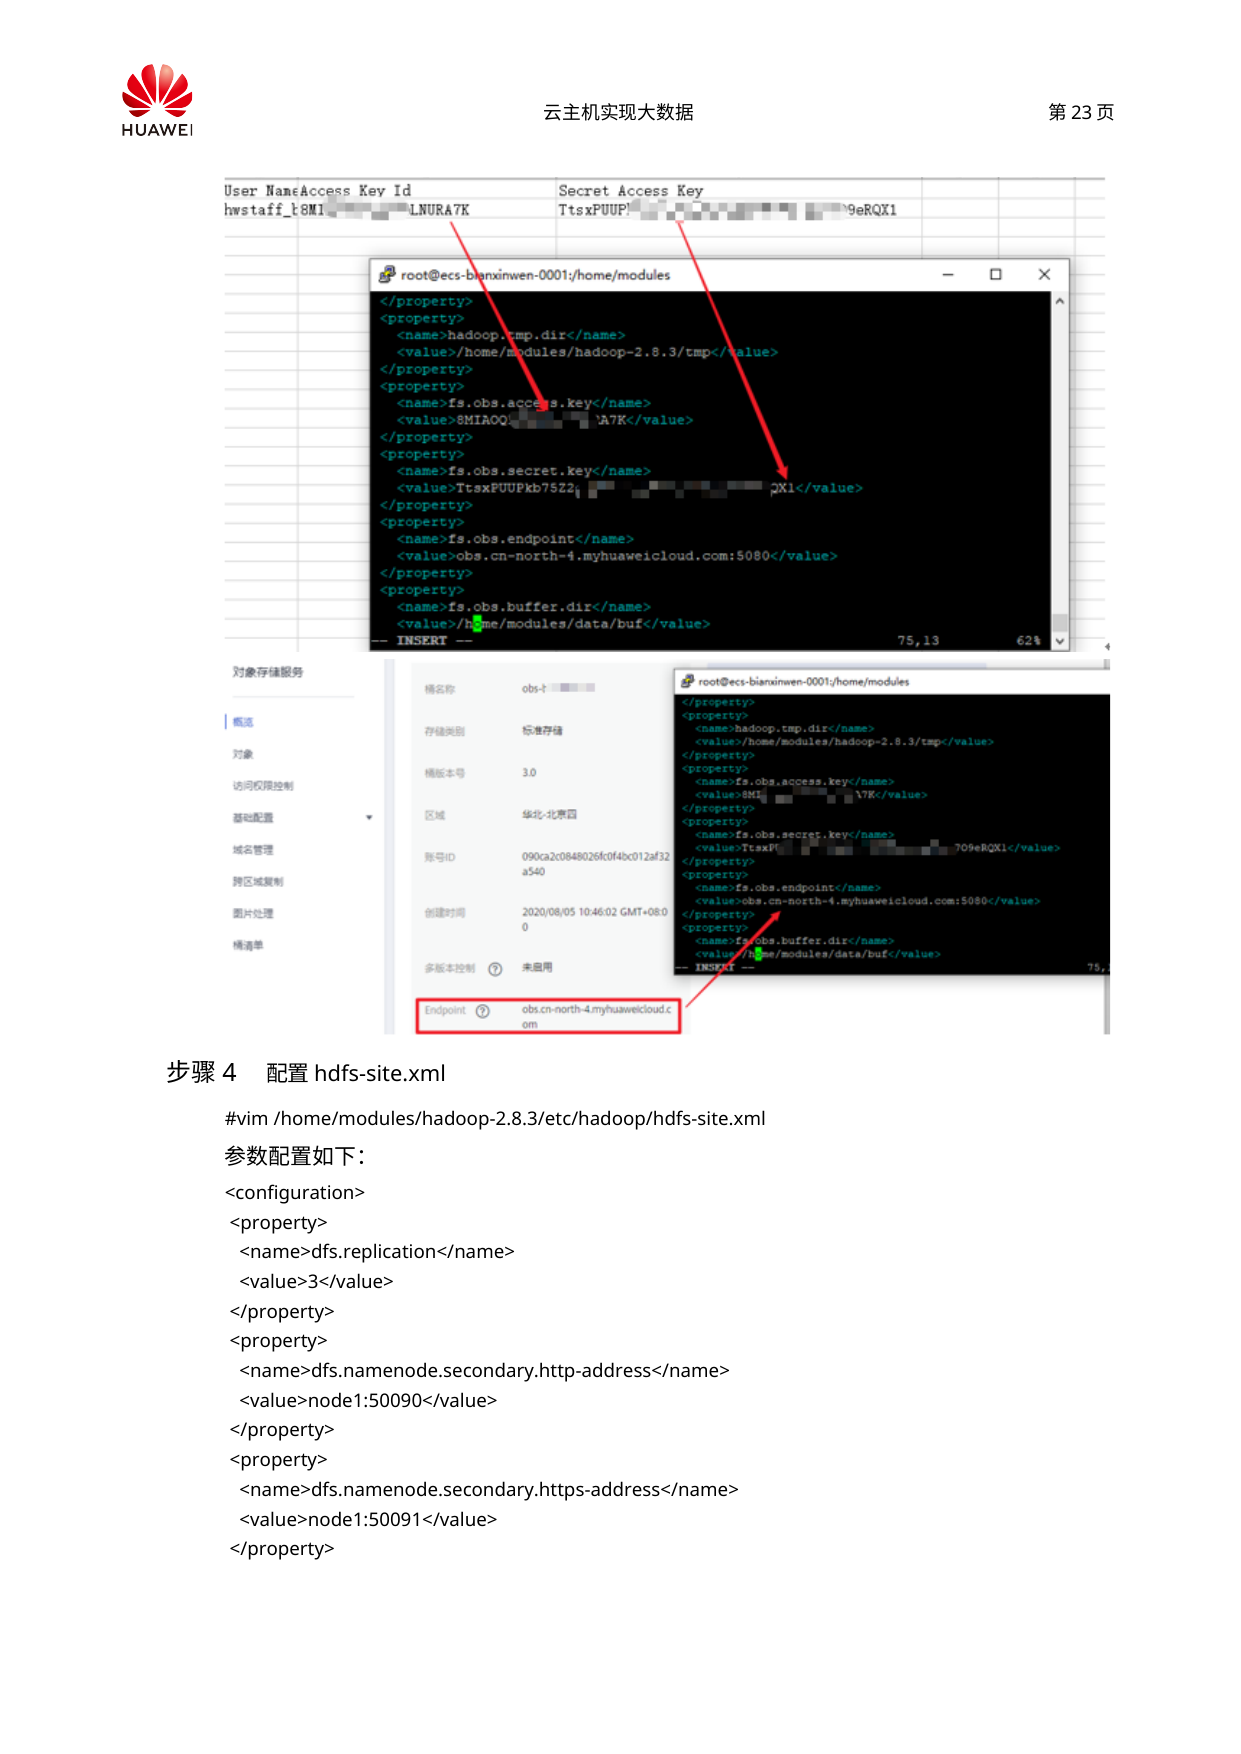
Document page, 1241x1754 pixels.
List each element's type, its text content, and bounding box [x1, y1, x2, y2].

picture [122, 64, 193, 136]
text 参数配置如下： [224, 1139, 1122, 1171]
text <configuration> [224, 1179, 1122, 1205]
picture [224, 659, 1111, 1036]
text </property> [224, 1536, 1122, 1561]
text <property> [224, 1446, 1122, 1472]
text <property> [224, 1209, 1122, 1234]
text </property> [224, 1298, 1122, 1323]
text 配置hdfs-site.xml [236, 1052, 1122, 1089]
text <name>dfs.namenode.secondary.https-address</name> [224, 1476, 1122, 1502]
text <property> [224, 1328, 1122, 1353]
text <name>dfs.namenode.secondary.http-address</name> [224, 1357, 1122, 1383]
text </property> [224, 1417, 1122, 1442]
text <value>node1:50091</value> [224, 1506, 1122, 1531]
picture [224, 177, 1111, 652]
text <value>3</value> [224, 1268, 1122, 1294]
text <value>node1:50090</value> [224, 1387, 1122, 1413]
text <name>dfs.replication</name> [224, 1239, 1122, 1264]
text #vim /home/modules/hadoop-2.8.3/etc/hadoop/hdfs-site.xml [224, 1105, 1122, 1131]
